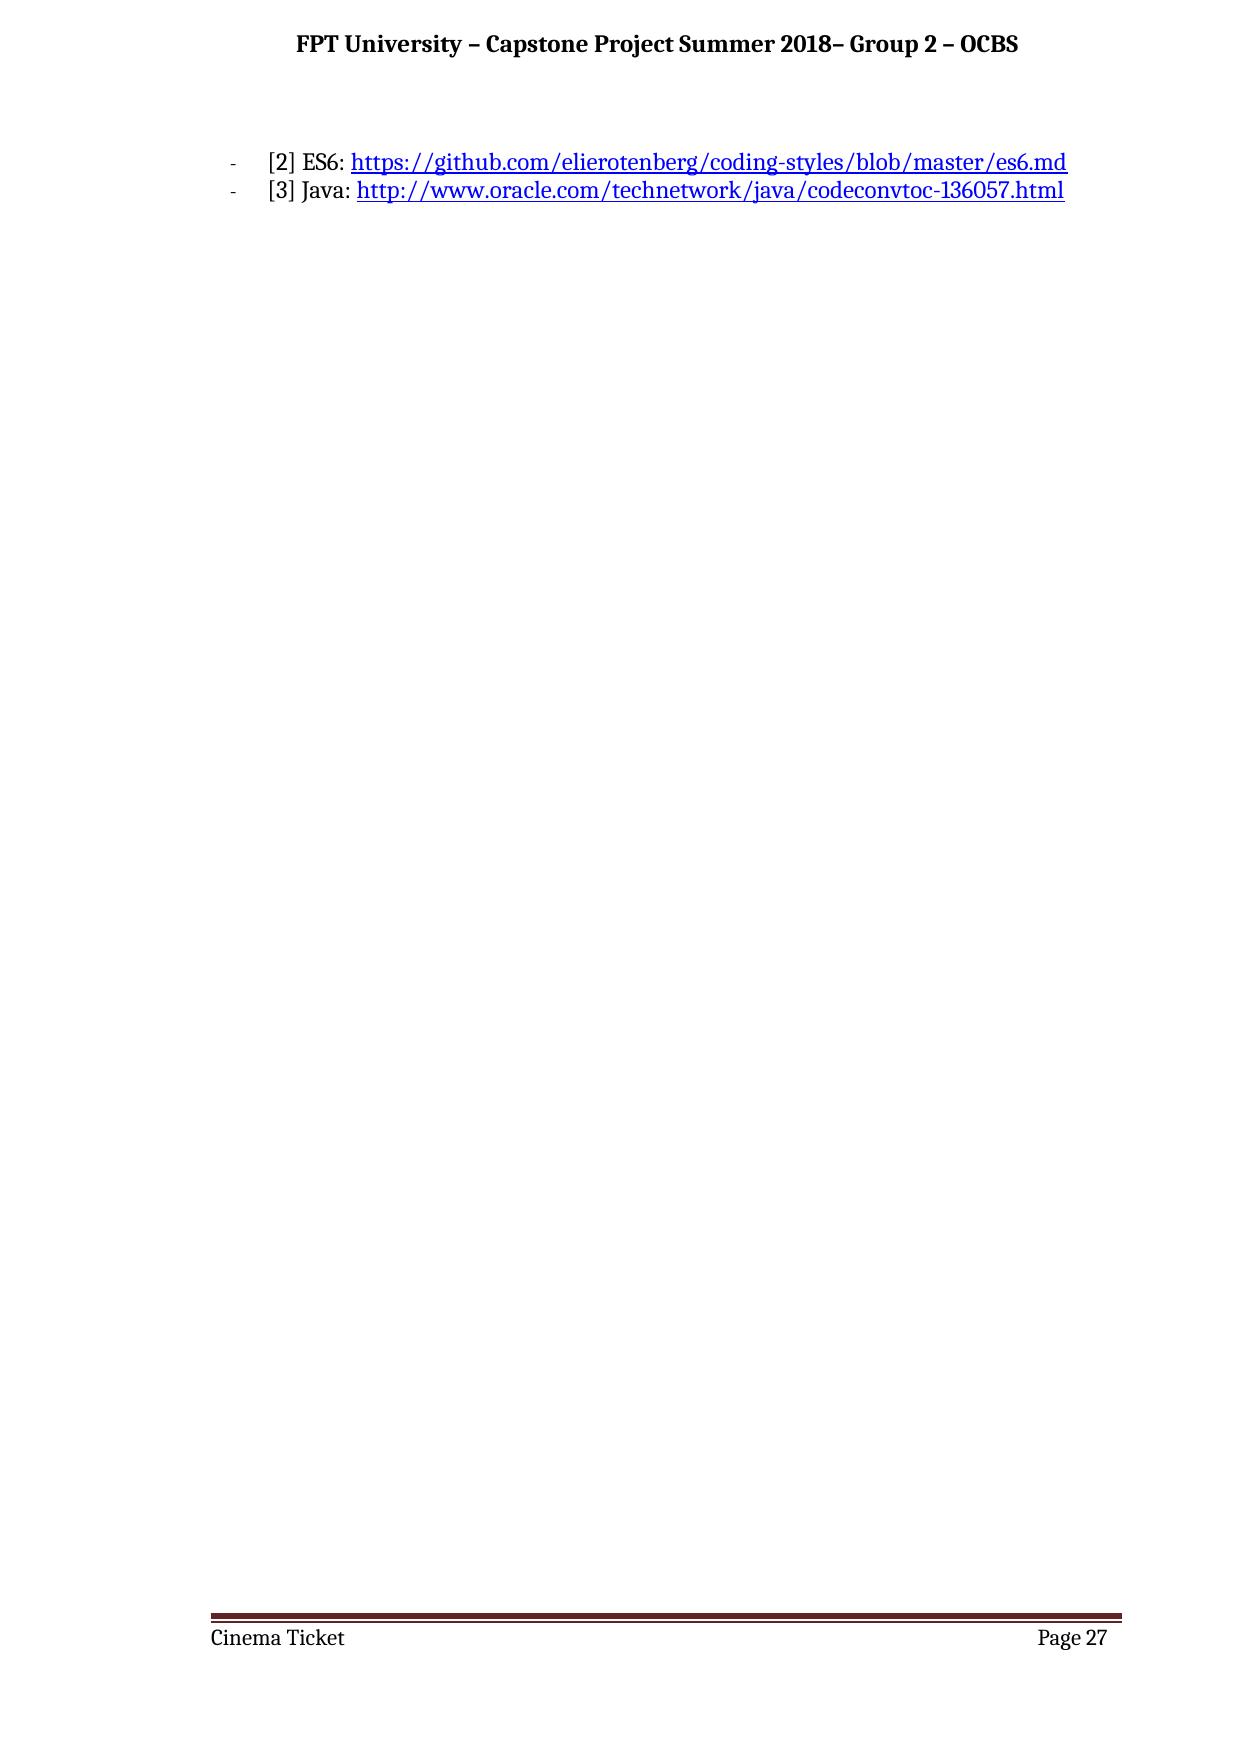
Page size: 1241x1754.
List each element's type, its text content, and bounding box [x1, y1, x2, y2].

list [3] Java: http://www.oracle.com/technetwork/java/codeconvtoc-136057.html [229, 176, 1122, 205]
list [2] ES6: https://github.com/elierotenberg/coding-styles/blob/master/es6.md [229, 148, 1122, 176]
